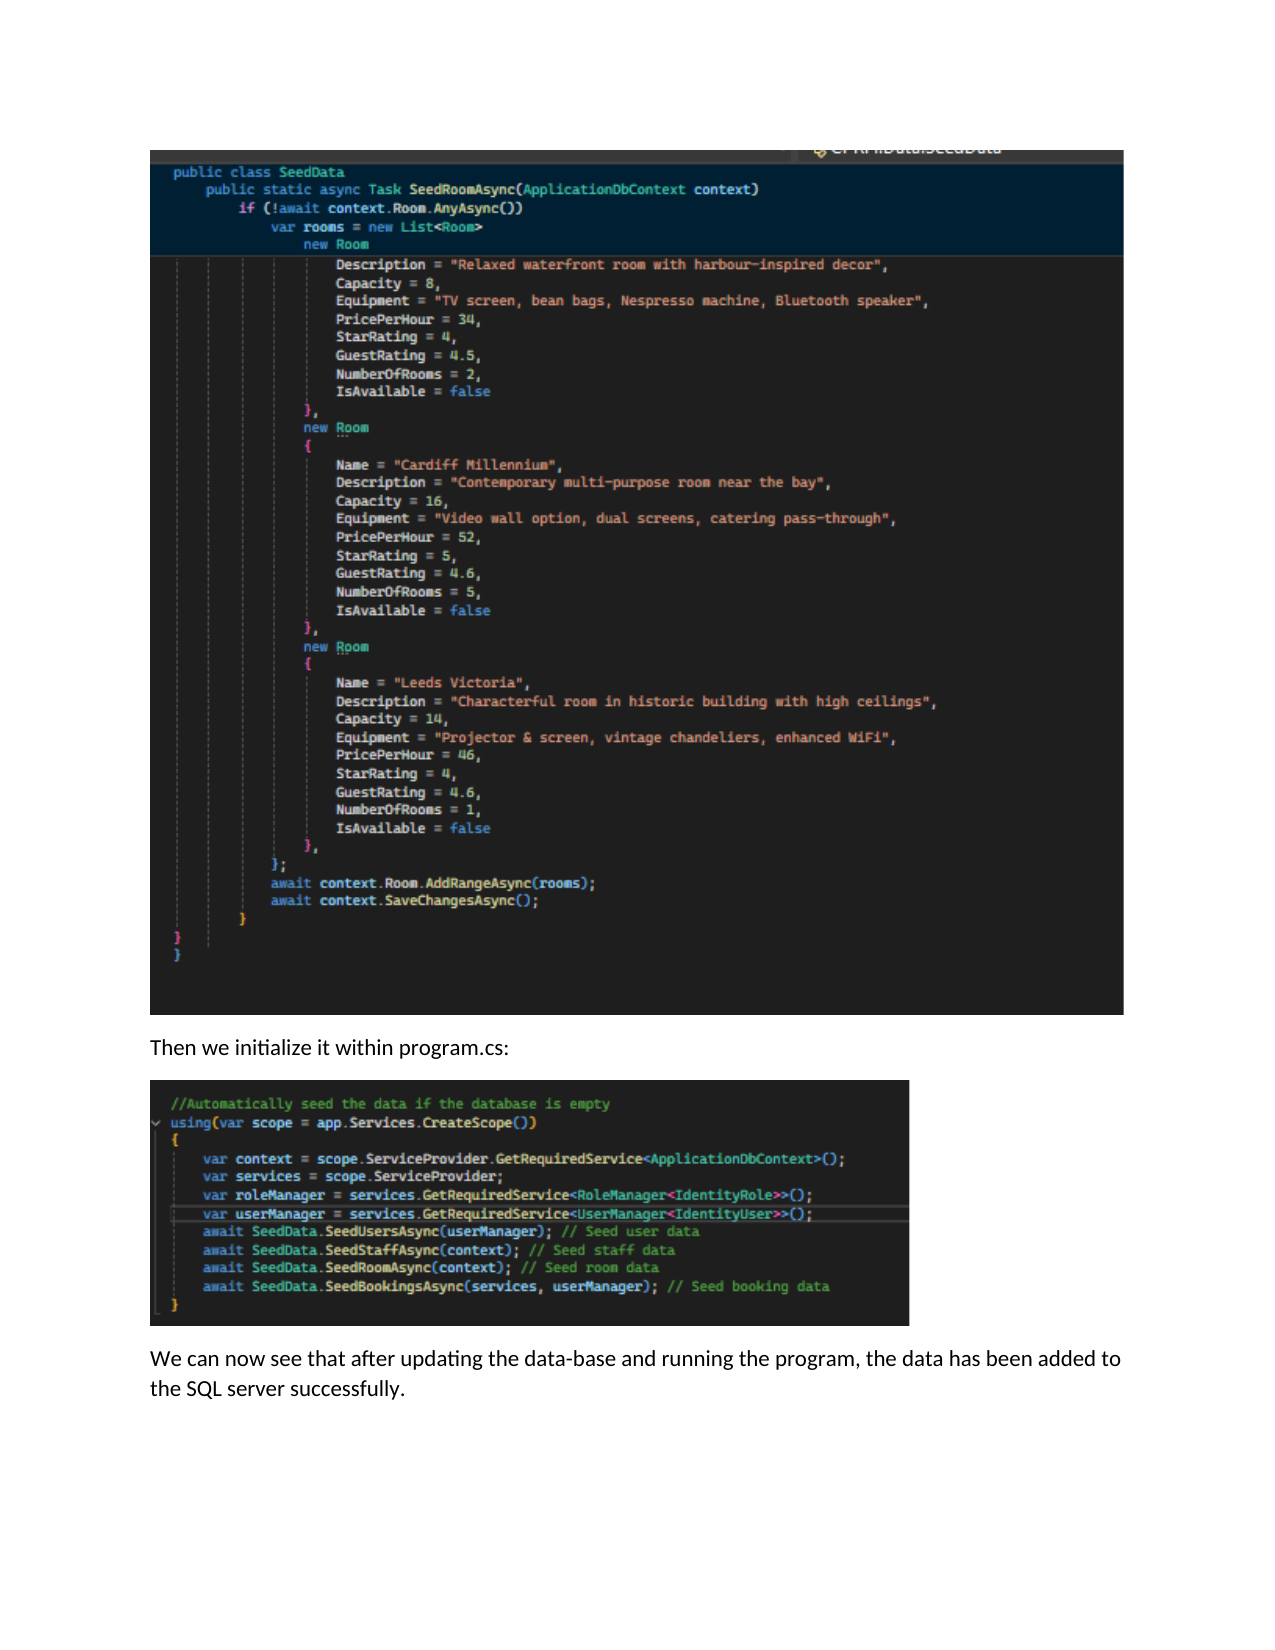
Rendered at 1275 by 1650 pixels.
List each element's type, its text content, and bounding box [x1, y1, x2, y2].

picture [150, 150, 1124, 1015]
text We can now see that after updating the data-base and running the program, the data has been added to the SQL server successfully. [150, 1344, 1125, 1402]
picture [150, 1080, 910, 1326]
text Then we initialize it within program.cs: [150, 1033, 1125, 1061]
